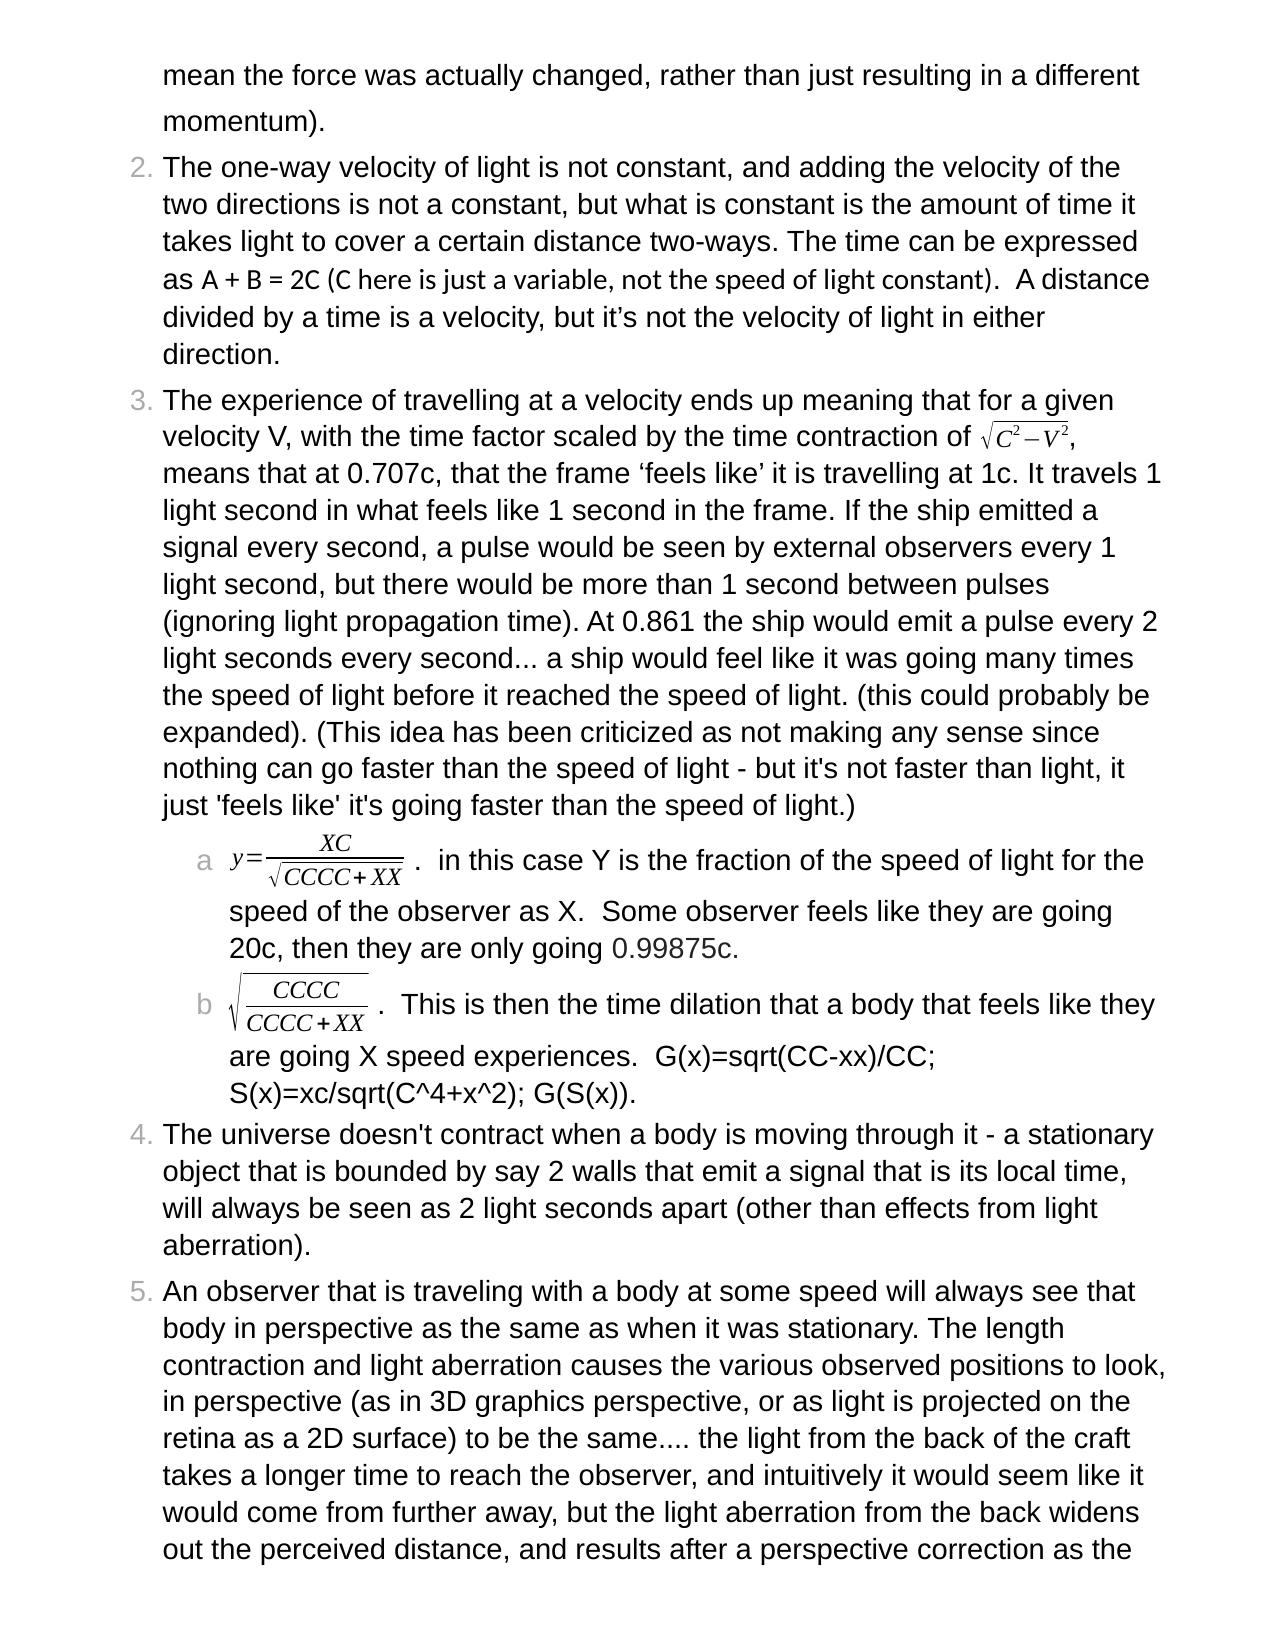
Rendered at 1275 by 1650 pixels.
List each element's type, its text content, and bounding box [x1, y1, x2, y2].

list . This is then the time dilation that a body that feels like they are going X speed experiences. G(x)=sqrt(CC-xx)/CC; S(x)=xc/sqrt(C^4+x^2); G(S(x)). [196, 972, 1172, 1109]
list The experience of travelling at a velocity ends up meaning that for a given velocity V, with the time factor scaled by the time contraction of , means that at 0.707c, that the frame ‘feels like’ it is travelling at 1c. It travels 1 light second in what feels like 1 second in the frame. If the ship emitted a signal every second, a pulse would be seen by external observers every 1 light second, but there would be more than 1 second between pulses (ignoring light propagation time). At 0.861 the ship would emit a pulse every 2 light seconds every second... a ship would feel like it was going many times the speed of light before it reached the speed of light. (this could probably be expanded). (This idea has been criticized as not making any sense since nothing can go faster than the speed of light - but it's not faster than light, it just 'feels like' it's going faster than the speed of light.) [129, 383, 1172, 822]
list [129, 58, 1172, 138]
list . in this case Y is the fraction of the speed of light for the speed of the observer as X. Some observer feels like they are going 20c, then they are only going 0.99875c. [196, 829, 1172, 964]
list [129, 1274, 1172, 1566]
list The one-way velocity of light is not constant, and adding the velocity of the two directions is not a constant, but what is constant is the amount of time it takes light to cover a certain distance two-ways. The time can be expressed as A + B = 2C (C here is just a variable, not the speed of light constant). A distance divided by a time is a velocity, but it’s not the velocity of light in either direction. [129, 150, 1172, 370]
list The universe doesn't contract when a body is moving through it - a stationary object that is bounded by say 2 walls that emit a signal that is its local time, will always be seen as 2 light seconds apart (other than effects from light aberration). [129, 1117, 1172, 1261]
